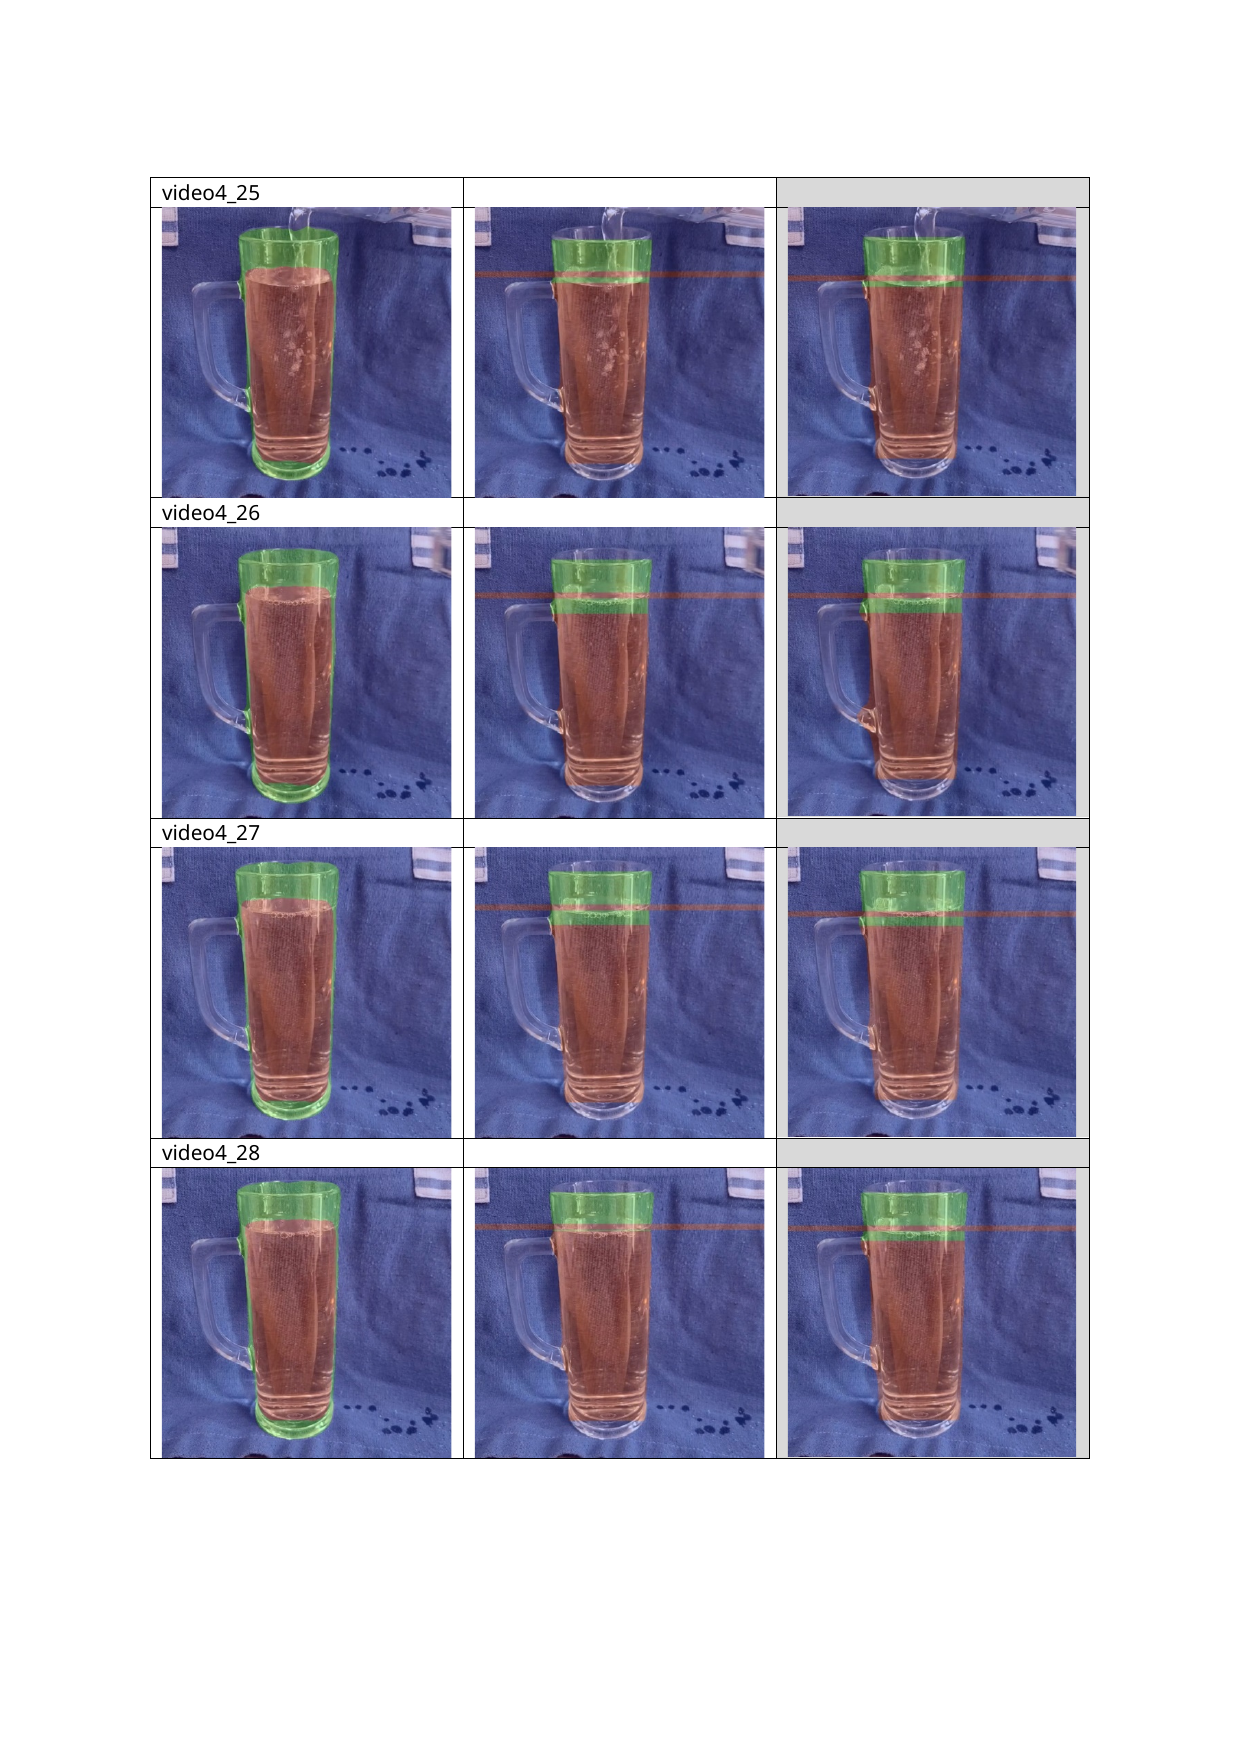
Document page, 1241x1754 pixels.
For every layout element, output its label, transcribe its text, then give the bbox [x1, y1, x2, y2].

table_header [777, 178, 1089, 207]
table_cell [765, 848, 776, 1137]
table_cell [151, 208, 161, 497]
picture [787, 207, 1077, 496]
picture [787, 527, 1077, 816]
table_cell [777, 1139, 1089, 1167]
table_cell [765, 208, 776, 497]
table_cell [464, 848, 474, 1137]
table_cell [464, 208, 474, 497]
table_cell [777, 1168, 1089, 1458]
table_cell [777, 819, 1089, 847]
table_cell [765, 528, 776, 817]
picture [474, 207, 765, 498]
picture [161, 527, 452, 818]
table_cell video4_28 [151, 1139, 463, 1167]
table_cell [151, 848, 161, 1137]
table_cell [464, 819, 776, 847]
table_cell [464, 1139, 776, 1167]
table_cell [777, 498, 1089, 527]
picture [474, 847, 765, 1138]
picture [161, 847, 452, 1138]
table_cell [777, 848, 787, 1137]
table_cell [464, 528, 474, 817]
table_cell [464, 1168, 474, 1458]
table_cell [452, 208, 463, 497]
table_cell [452, 848, 463, 1137]
table_cell [1077, 848, 1089, 1137]
table_header video4_25 [151, 178, 463, 207]
table_cell [151, 528, 161, 817]
table_cell [452, 528, 463, 817]
picture [474, 527, 765, 818]
table_cell video4_26 [151, 498, 463, 527]
table_cell [765, 1168, 776, 1458]
picture [474, 1168, 765, 1458]
table_cell [777, 528, 1089, 817]
table_cell [464, 498, 776, 527]
table_cell video4_27 [151, 819, 463, 847]
picture [161, 207, 452, 498]
picture [161, 1168, 452, 1458]
picture [787, 1168, 1077, 1457]
table_cell [777, 208, 1089, 497]
table_cell [151, 1168, 161, 1458]
table_cell [452, 1168, 463, 1458]
table_header [464, 178, 776, 207]
picture [787, 847, 1077, 1137]
